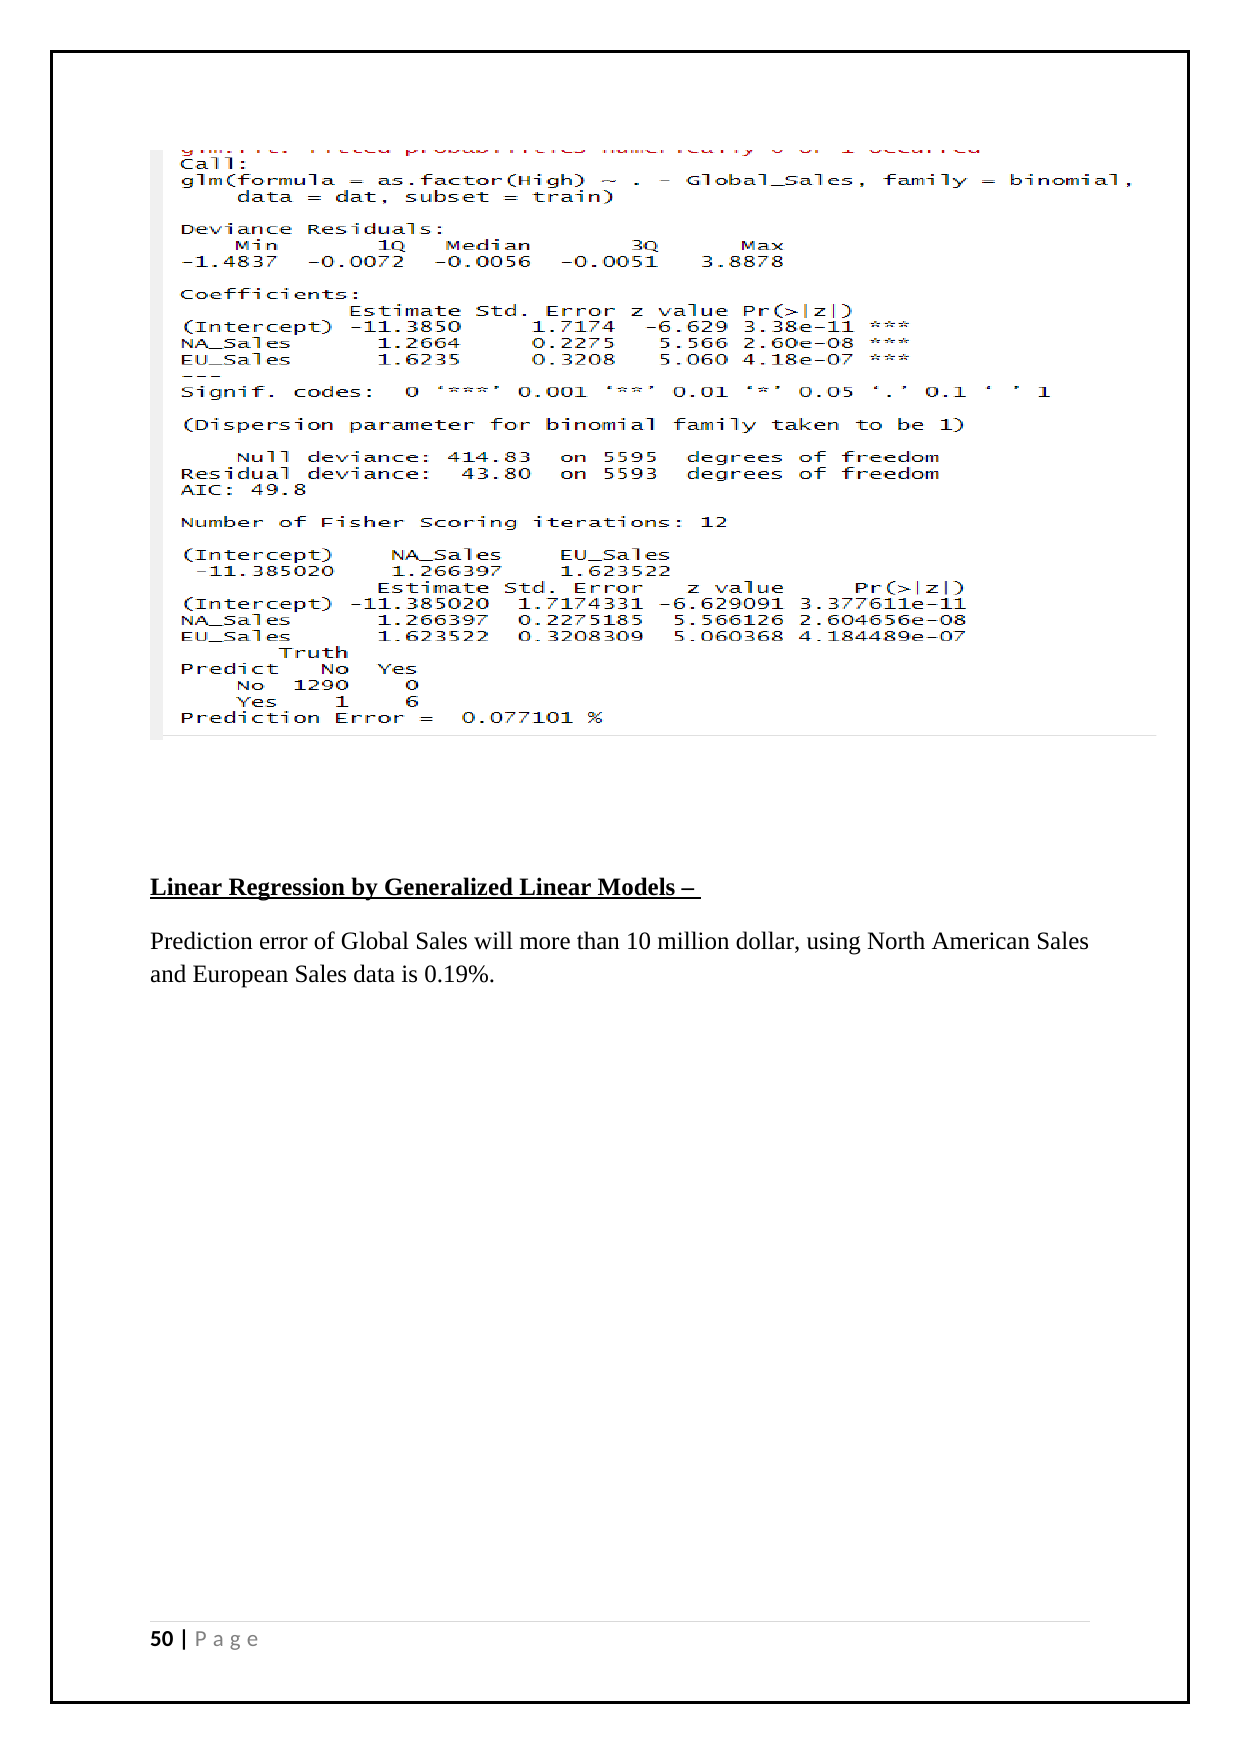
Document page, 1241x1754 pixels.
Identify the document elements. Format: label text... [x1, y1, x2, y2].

text Prediction error of Global Sales will more than 10 million dollar, using North American Sales and European Sales data is 0.19%. [150, 926, 1090, 988]
text Linear Regression by Generalized Linear Models – [150, 872, 1090, 901]
picture [150, 150, 1157, 740]
